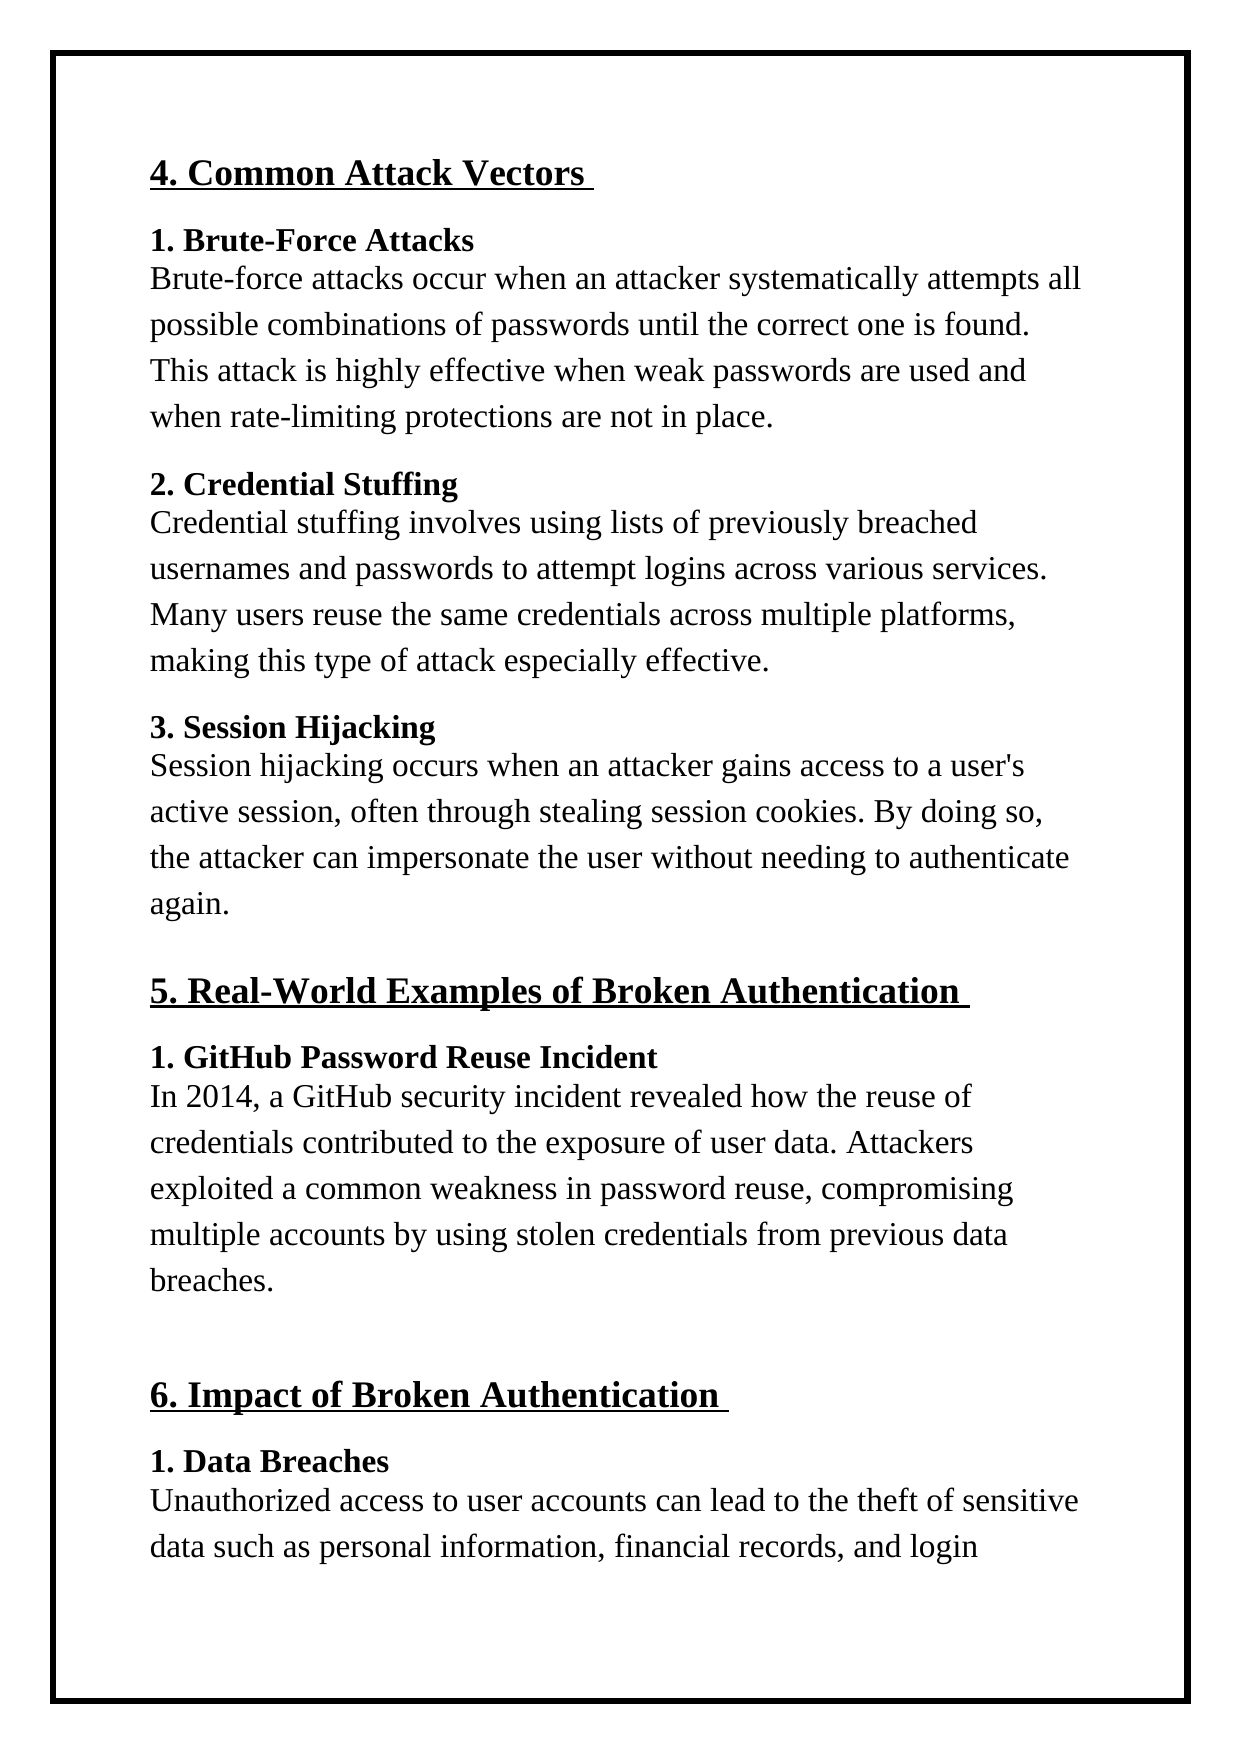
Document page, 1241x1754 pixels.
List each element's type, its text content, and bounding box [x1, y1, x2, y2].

text 6. Impact of Broken Authentication [149, 1372, 1091, 1416]
text In 2014, a GitHub security incident revealed how the reuse of credentials contributed to the exposure of user data. Attackers exploited a common weakness in password reuse, compromising multiple accounts by using stolen credentials from previous data breaches. [149, 1076, 1090, 1298]
subtitle 1. GitHub Password Reuse Incident [149, 1038, 1091, 1076]
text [149, 1480, 1090, 1564]
subtitle 2. Credential Stuffing [149, 464, 1091, 502]
subtitle 1. Brute-Force Attacks [149, 220, 1091, 258]
text 4. Common Attack Vectors [149, 151, 1091, 194]
subtitle 3. Session Hijacking [149, 707, 1091, 745]
text Session hijacking occurs when an attacker gains access to a user's active session, often through stealing session cookies. By doing so, the attacker can impersonate the user without needing to authenticate again. [149, 745, 1090, 922]
subtitle 1. Data Breaches [149, 1442, 1091, 1480]
text Brute-force attacks occur when an attacker systematically attempts all possible combinations of passwords until the correct one is found. This attack is highly effective when weak passwords are used and when rate-limiting protections are not in place. [149, 258, 1090, 434]
text 5. Real-World Examples of Broken Authentication [149, 968, 1091, 1011]
text Credential stuffing involves using lists of previously breached usernames and passwords to attempt logins across various services. Many users reuse the same credentials across multiple platforms, making this type of attack especially effective. [149, 502, 1090, 678]
